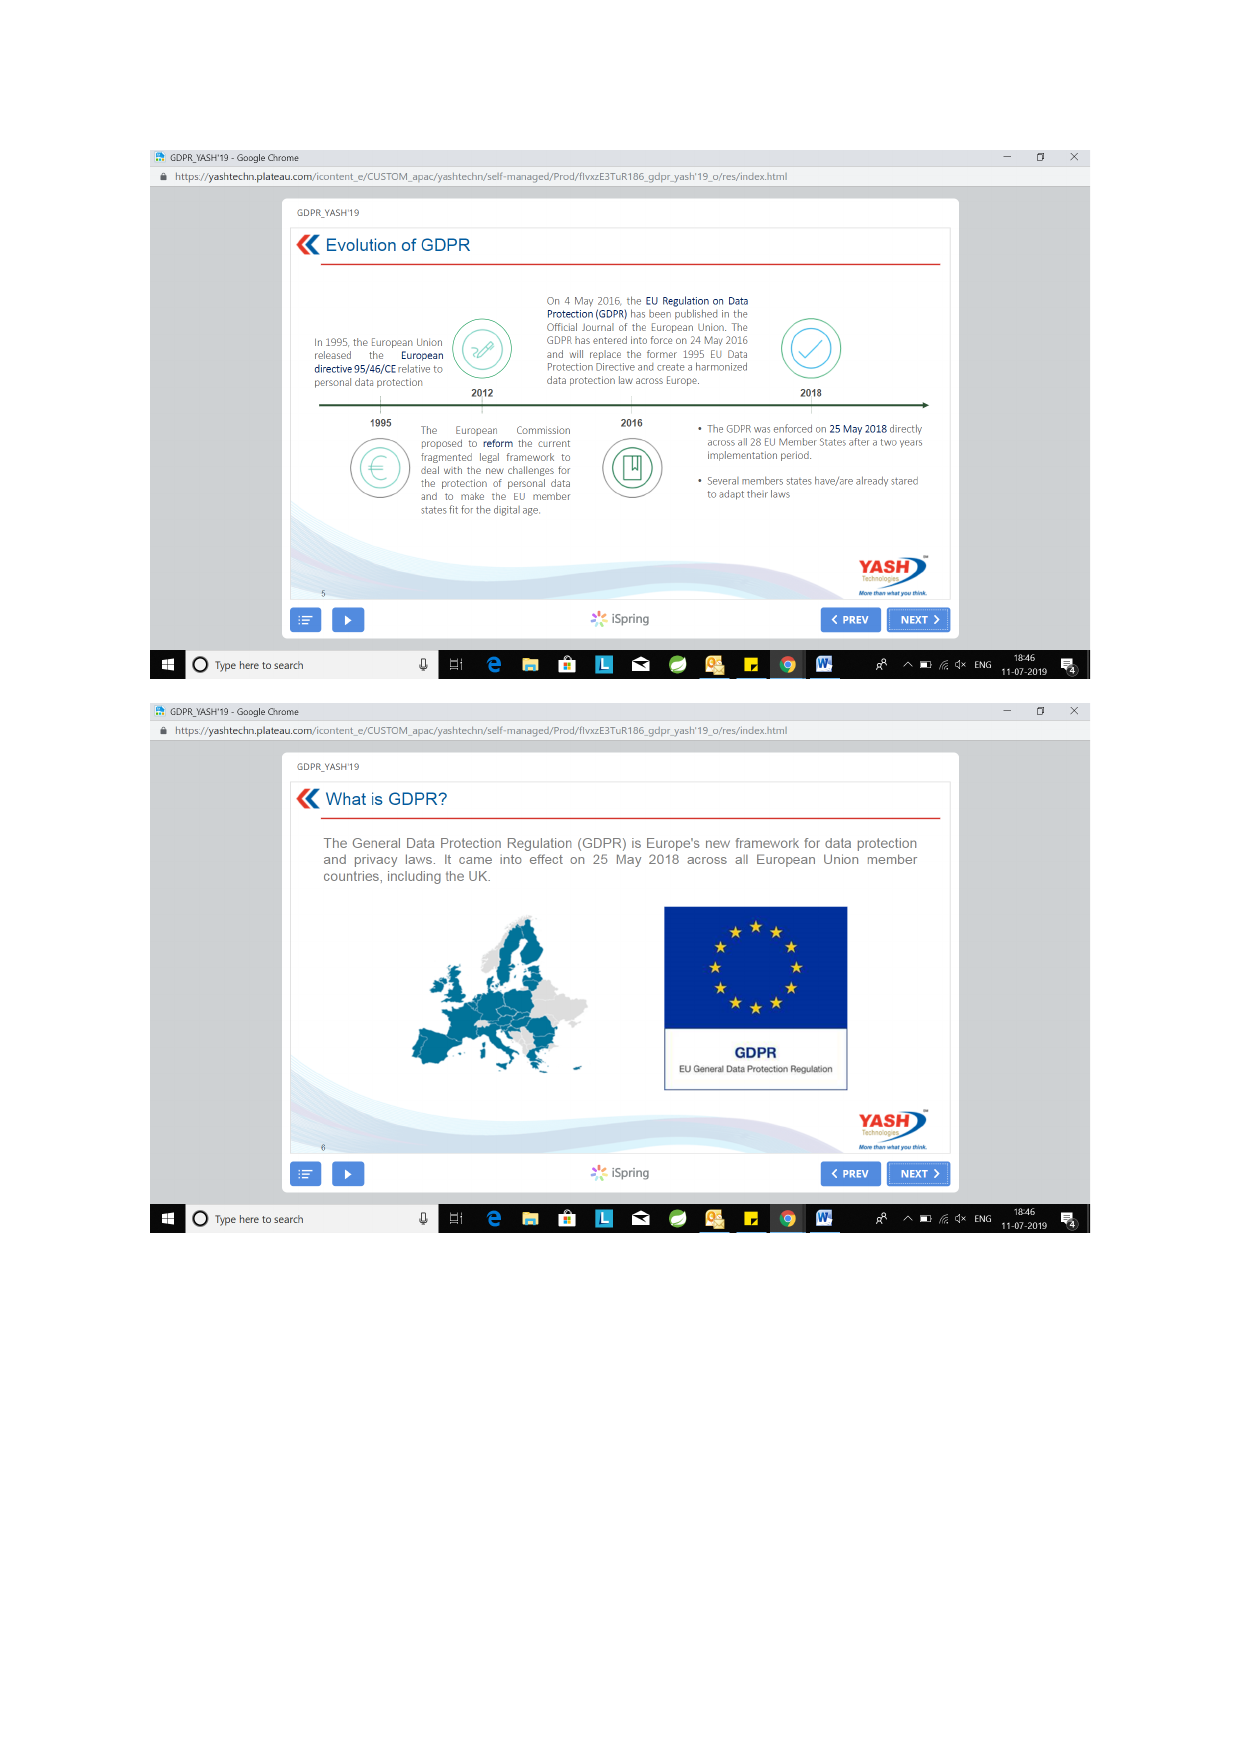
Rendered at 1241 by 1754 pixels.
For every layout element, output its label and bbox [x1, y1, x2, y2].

picture [150, 150, 1091, 679]
picture [150, 703, 1091, 1233]
